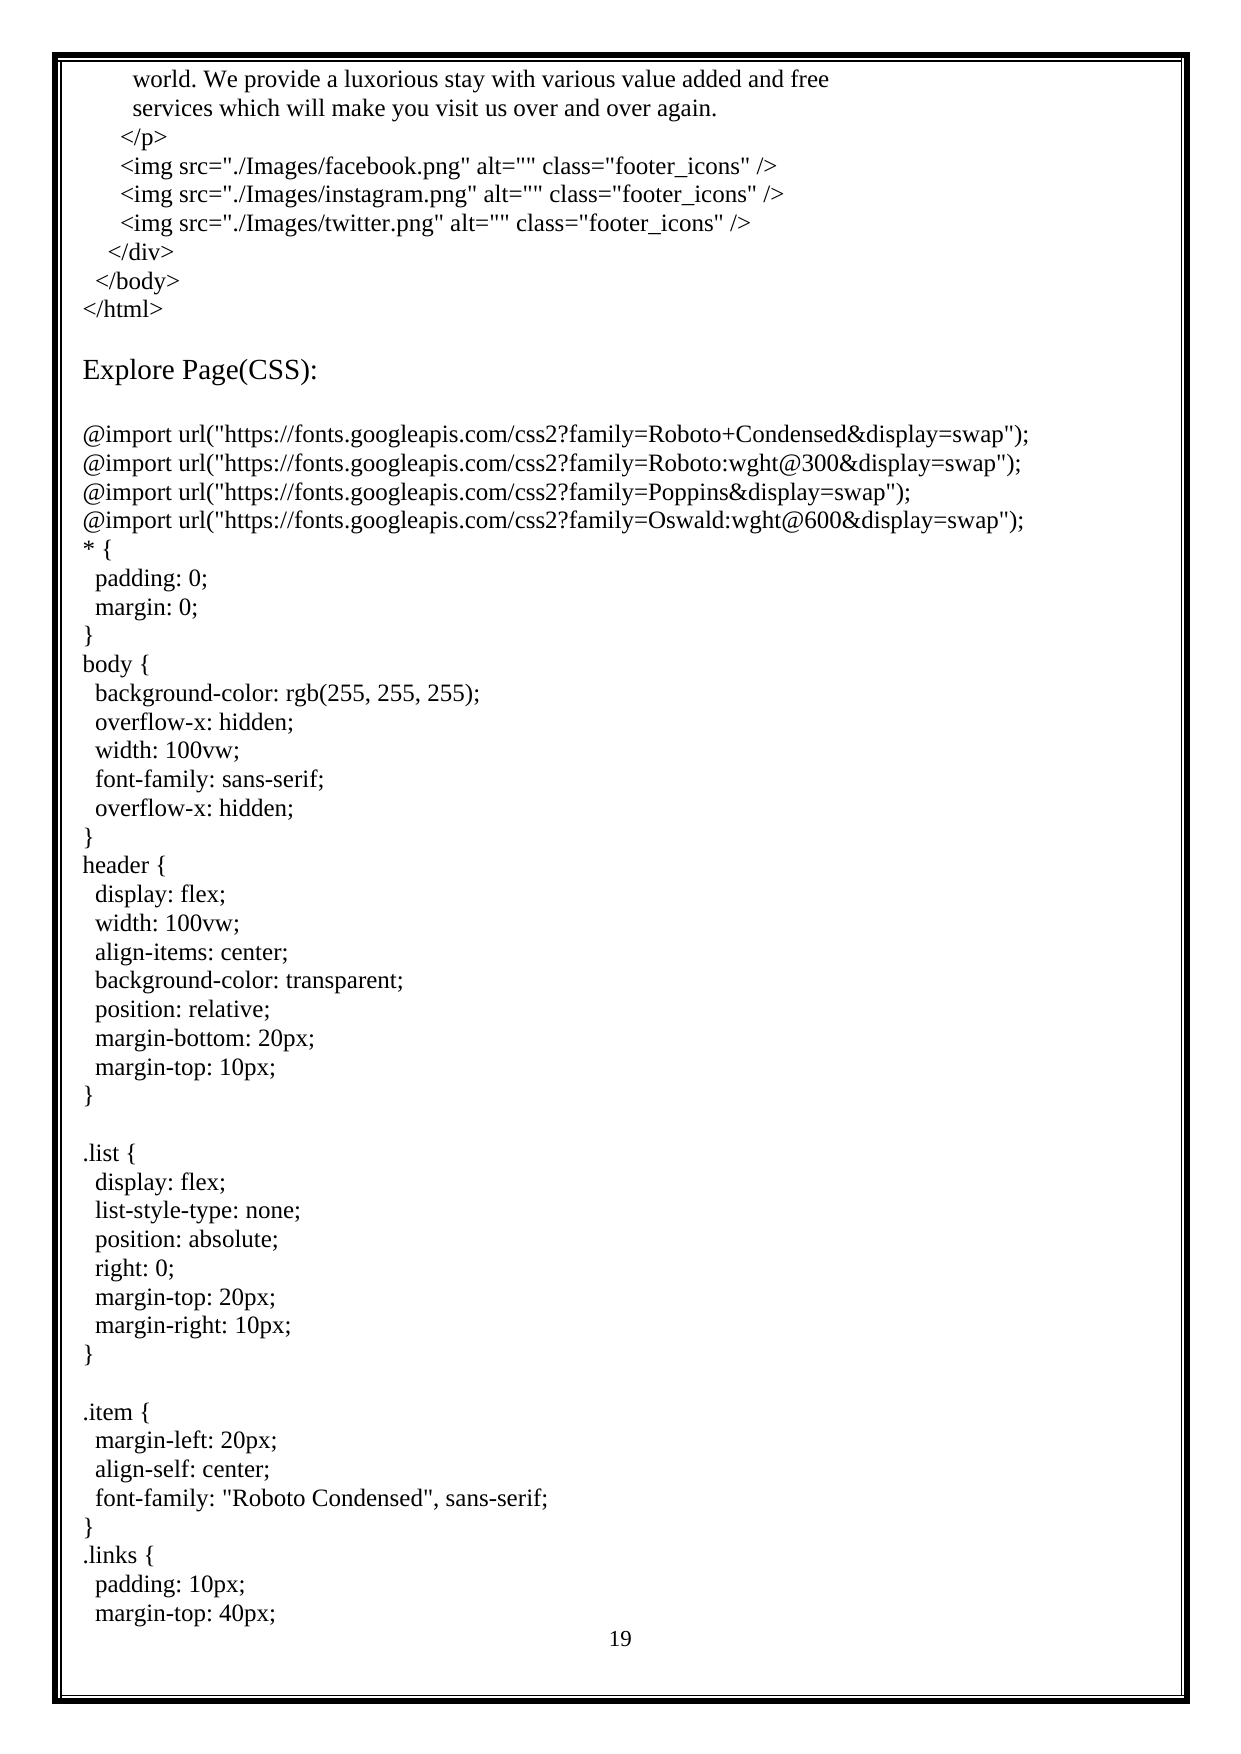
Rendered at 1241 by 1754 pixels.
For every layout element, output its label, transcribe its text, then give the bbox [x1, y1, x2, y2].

text header { [82, 850, 1160, 879]
text position: relative; [82, 994, 1160, 1023]
text align-items: center; [82, 937, 1160, 965]
text display: flex; [82, 1167, 1160, 1195]
text </html> [82, 294, 1160, 323]
text background-color: transparent; [82, 965, 1160, 994]
text <img src="./Images/facebook.png" alt="" class="footer_icons" /> [82, 151, 1160, 179]
text world. We provide a luxorious stay with various value added and free [82, 64, 1160, 93]
text align-self: center; [82, 1454, 1160, 1483]
text margin-top: 20px; [82, 1282, 1160, 1310]
text background-color: rgb(255, 255, 255); [82, 678, 1160, 707]
text overflow-x: hidden; [82, 707, 1160, 735]
text </body> [82, 266, 1160, 294]
text right: 0; [82, 1253, 1160, 1282]
text padding: 10px; [82, 1569, 1160, 1598]
text .list { [82, 1138, 1160, 1167]
text margin-top: 10px; [82, 1052, 1160, 1080]
text <img src="./Images/instagram.png" alt="" class="footer_icons" /> [82, 179, 1160, 208]
text } [82, 1339, 1160, 1368]
text @import url("https://fonts.googleapis.com/css2?family=Roboto:wght@300&display=swap"); [82, 448, 1160, 477]
text font-family: sans-serif; [82, 764, 1160, 793]
text <img src="./Images/twitter.png" alt="" class="footer_icons" /> [82, 208, 1160, 237]
text list-style-type: none; [82, 1195, 1160, 1224]
text } [82, 822, 1160, 850]
text width: 100vw; [82, 735, 1160, 764]
text body { [82, 649, 1160, 678]
text font-family: "Roboto Condensed", sans-serif; [82, 1483, 1160, 1512]
text display: flex; [82, 879, 1160, 908]
text overflow-x: hidden; [82, 793, 1160, 822]
text } [82, 620, 1160, 649]
text .item { [82, 1397, 1160, 1425]
text @import url("https://fonts.googleapis.com/css2?family=Roboto+Condensed&display=swap"); [82, 419, 1160, 448]
text margin-bottom: 20px; [82, 1023, 1160, 1052]
text </p> [82, 122, 1160, 151]
text Explore Page(CSS): [82, 352, 1160, 386]
text position: absolute; [82, 1224, 1160, 1253]
text margin-left: 20px; [82, 1425, 1160, 1454]
text .links { [82, 1540, 1160, 1569]
text } [82, 1080, 1160, 1109]
text services which will make you visit us over and over again. [82, 93, 1160, 122]
text padding: 0; [82, 563, 1160, 592]
text width: 100vw; [82, 908, 1160, 937]
text margin-right: 10px; [82, 1310, 1160, 1339]
text @import url("https://fonts.googleapis.com/css2?family=Oswald:wght@600&display=swap"); [82, 505, 1160, 534]
text margin-top: 40px; [82, 1598, 1160, 1627]
text @import url("https://fonts.googleapis.com/css2?family=Poppins&display=swap"); [82, 477, 1160, 505]
text </div> [82, 237, 1160, 266]
text margin: 0; [82, 592, 1160, 620]
text } [82, 1512, 1160, 1540]
text * { [82, 534, 1160, 563]
